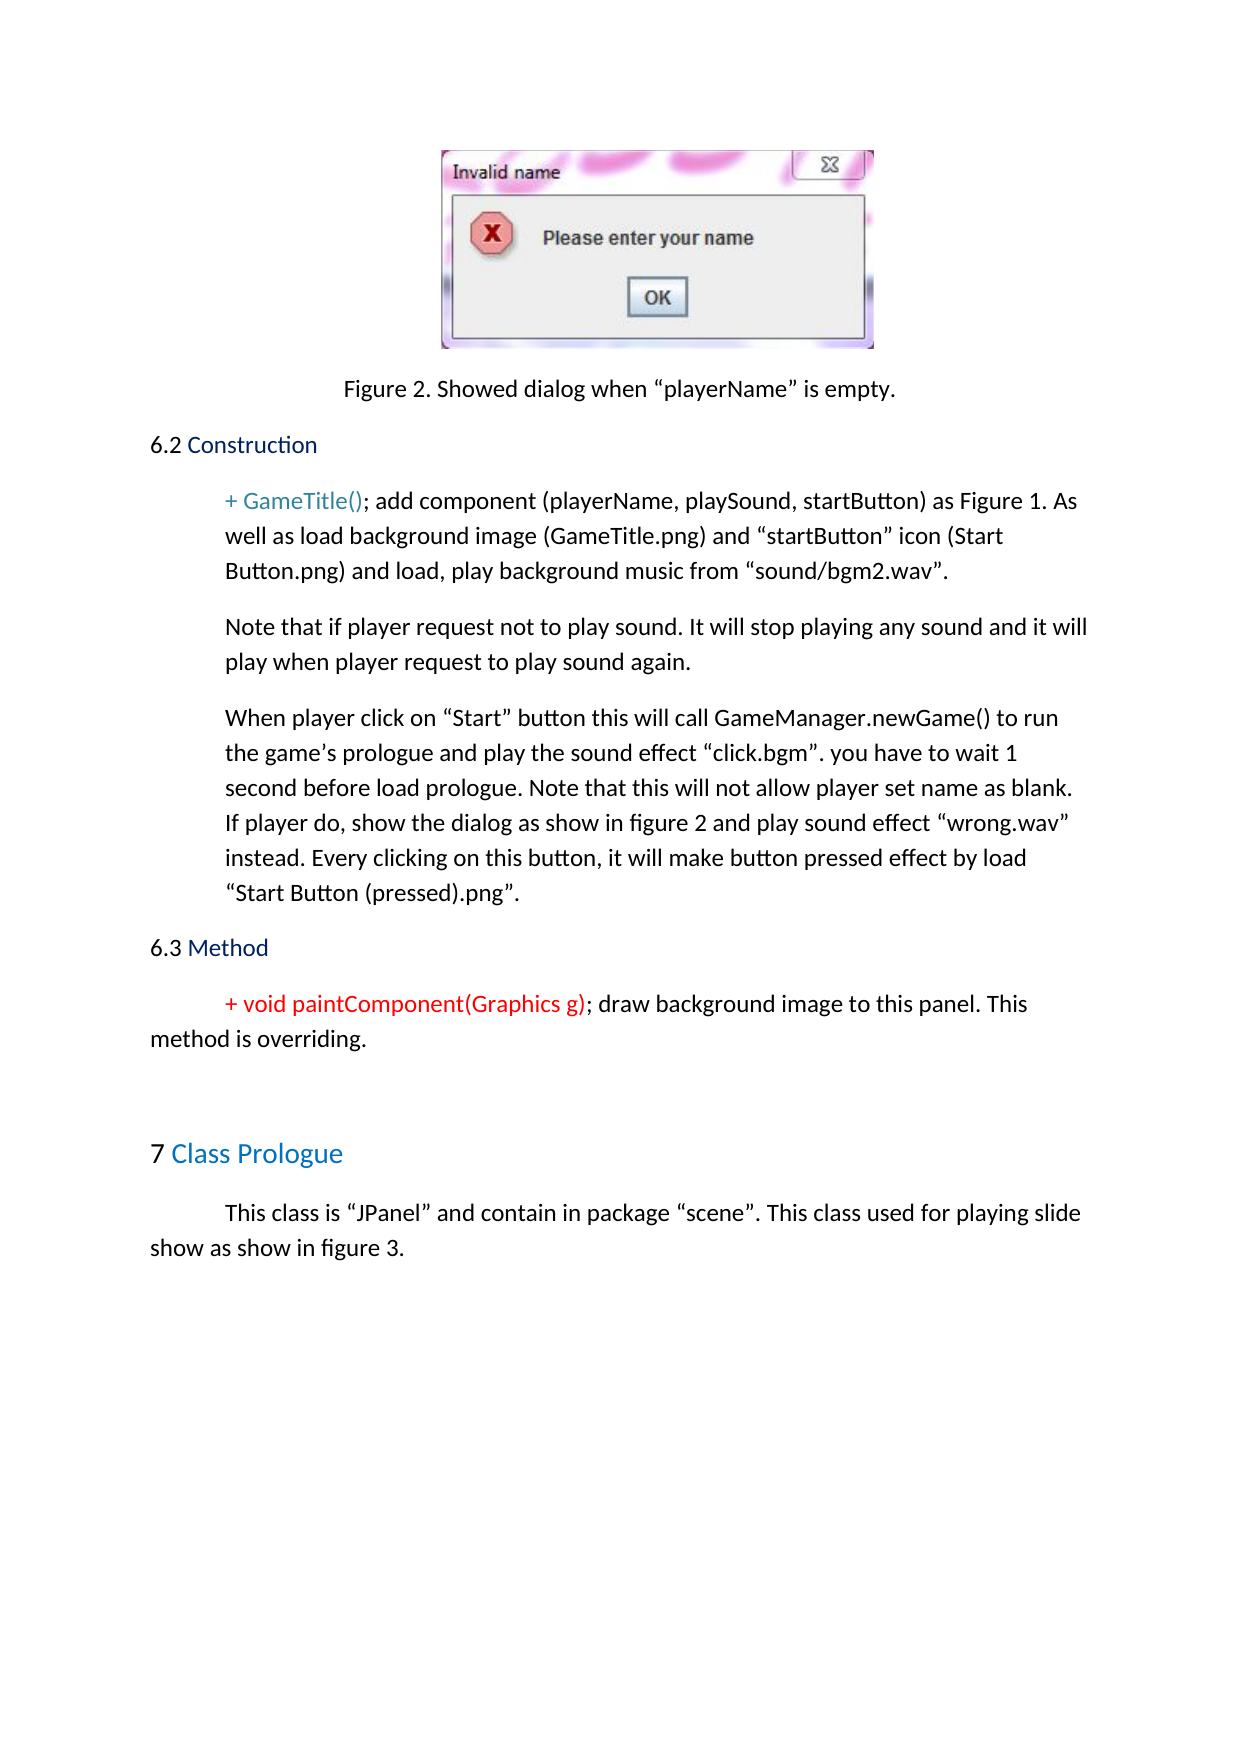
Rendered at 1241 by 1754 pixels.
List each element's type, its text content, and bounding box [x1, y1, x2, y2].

text + void paintComponent(Graphics g); draw background image to this panel. This method is overriding. [150, 988, 1090, 1054]
text 6.3 Method [150, 933, 1090, 963]
text Note that if player request not to play sound. It will stop playing any sound and it will play when player request to play sound again. [225, 611, 1090, 676]
text 7 Class Prologue [150, 1135, 1090, 1171]
text 6.2 Construction [150, 429, 1090, 460]
text When player click on “Start” button this will call GameManager.newGame() to run the game’s prologue and play the sound effect “click.bgm”. you have to wait 1 second before load prologue. Note that this will not allow player set name as blank. If player do, show the dialog as show in figure 2 and play sound effect “wrong.wav” instead. Every clicking on this button, it will make button pressed effect by load “Start Button (pressed).png”. [225, 702, 1090, 907]
picture [441, 150, 874, 349]
text Figure 2. Showed dialog when “playerName” is empty. [150, 373, 1090, 404]
text This class is “JPanel” and contain in package “scene”. This class used for playing slide show as show in figure 3. [150, 1197, 1090, 1262]
text + GameTitle(); add component (playerName, playSound, startButton) as Figure 1. As well as load background image (GameTitle.png) and “startButton” icon (Start Button.png) and load, play background music from “sound/bgm2.wav”. [225, 485, 1090, 586]
